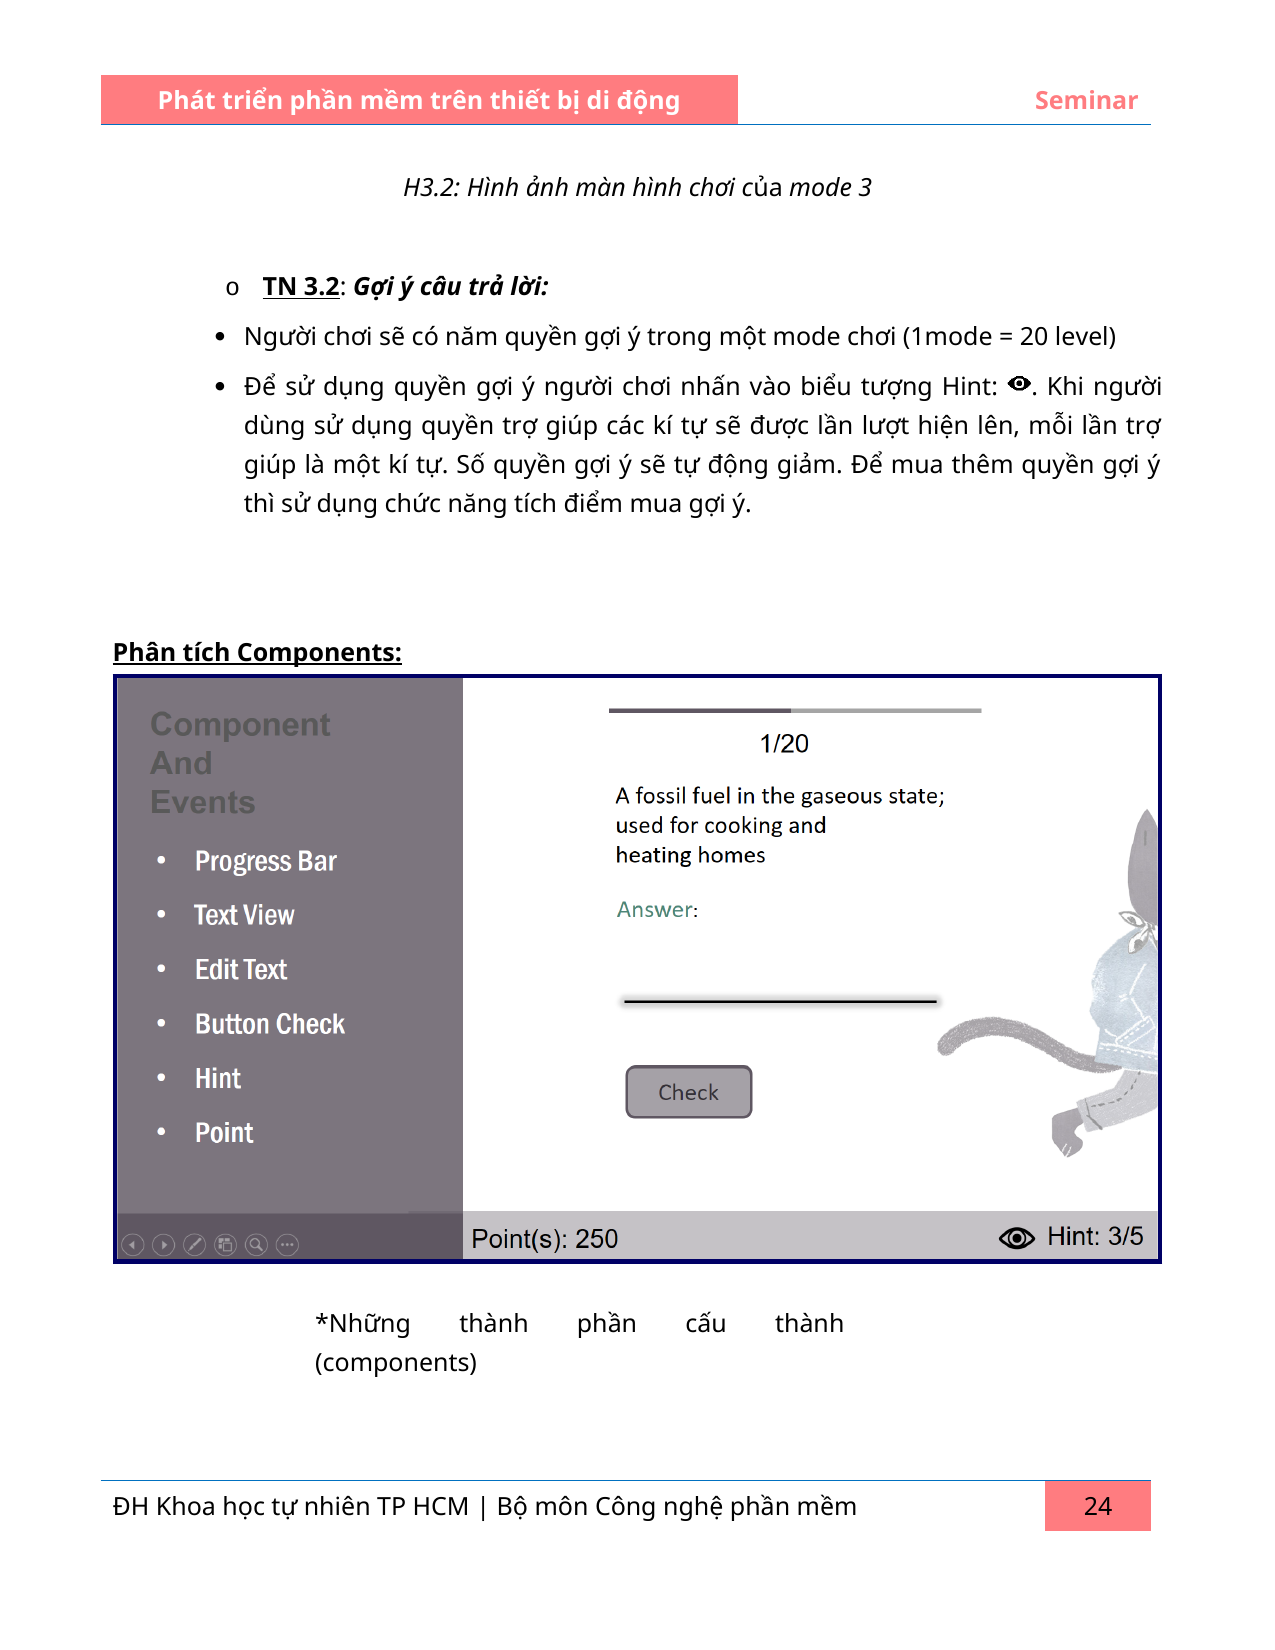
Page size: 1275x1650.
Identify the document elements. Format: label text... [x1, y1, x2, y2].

text H3.2: Hình ảnh màn hình chơi của mode 3 [112, 169, 1162, 204]
picture [117, 678, 1158, 1259]
picture [1007, 371, 1031, 395]
text Phân tích Components: [112, 634, 1161, 674]
list Người chơi sẽ có năm quyền gợi ý trong một mode chơi (1mode = 20 level) [216, 318, 1162, 353]
list Để sử dụng quyền gợi ý người chơi nhấn vào biểu tượng Hint: . Khi người dùng sử dụng quyền trợ giúp các kí tự sẽ được lần lượt hiện lên, mỗi lần trợ giúp là một kí tự. Số quyền gợi ý sẽ tự động giảm. Để mua thêm quyền gợi ý thì sử dụng chức năng tích điểm mua gợi ý. [216, 368, 1162, 520]
list TN 3.2: Gợi ý câu trả lời: [225, 269, 1162, 303]
